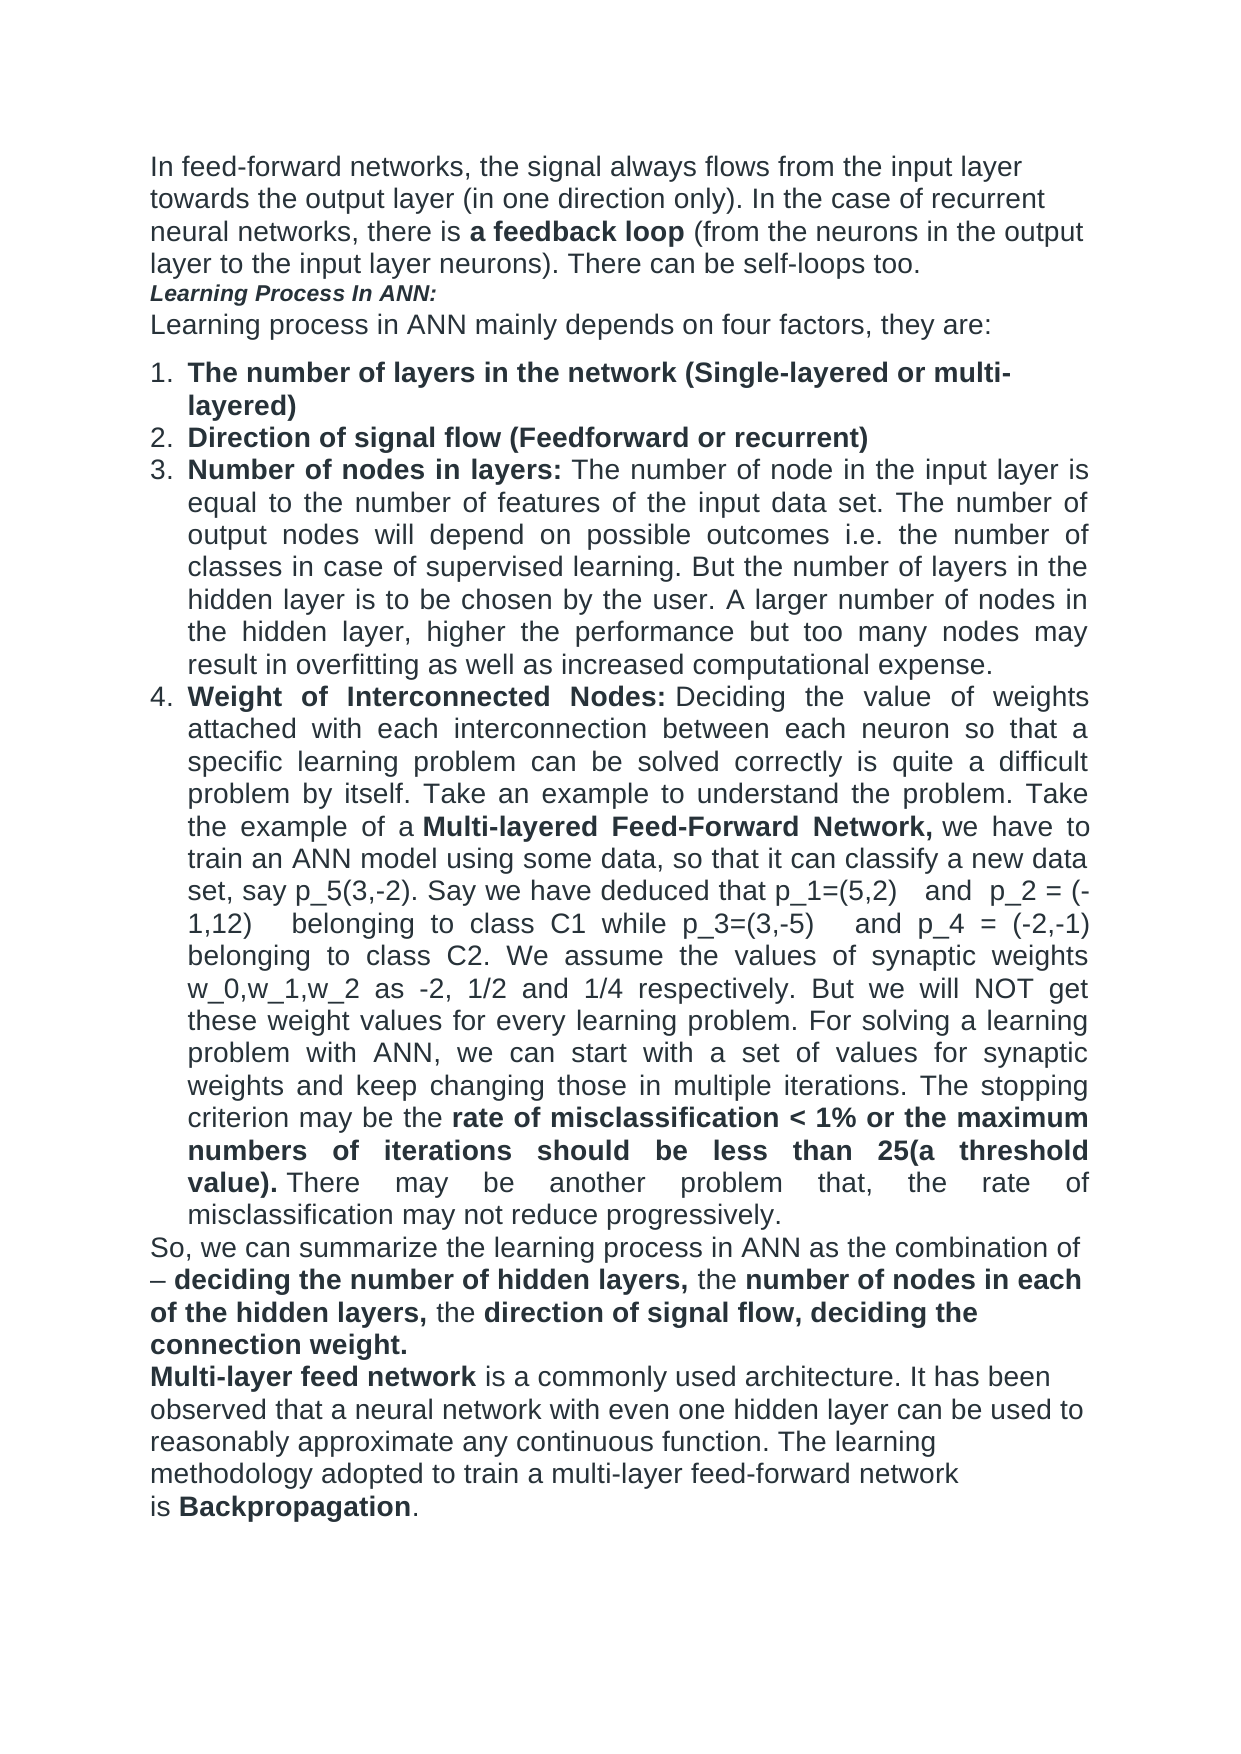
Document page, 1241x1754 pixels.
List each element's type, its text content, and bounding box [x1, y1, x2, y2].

text Learning process in ANN mainly depends on four factors, they are: [150, 308, 1090, 340]
list Weight of Interconnected Nodes: Deciding the value of weights attached with each interconnection between each neuron so that a specific learning problem can be solved correctly is quite a difficult problem by itself. Take an example to understand the problem. Take the example of a Multi-layered Feed-Forward Network, we have to train an ANN model using some data, so that it can classify a new data set, say p_5(3,-2). Say we have deduced that p_1=(5,2) and p_2 = (-1,12) belonging to class C1 while p_3=(3,-5) and p_4 = (-2,-1) belonging to class C2. We assume the values of synaptic weights w_0,w_1,w_2 as -2, 1/2 and 1/4 respectively. But we will NOT get these weight values for every learning problem. For solving a learning problem with ANN, we can start with a set of values for synaptic weights and keep changing those in multiple iterations. The stopping criterion may be the rate of misclassification < 1% or the maximum numbers of iterations should be less than 25(a threshold value). There may be another problem that, the rate of misclassification may not reduce progressively. [150, 680, 1090, 1231]
subtitle Learning Process In ANN: [150, 279, 1090, 306]
text So, we can summarize the learning process in ANN as the combination of – deciding the number of hidden layers, the number of nodes in each of the hidden layers, the direction of signal flow, deciding the connection weight. [150, 1231, 1090, 1360]
list The number of layers in the network (Single-layered or multi-layered) [150, 356, 1090, 421]
text In feed-forward networks, the signal always flows from the input layer towards the output layer (in one direction only). In the case of recurrent neural networks, there is a feedback loop (from the neurons in the output layer to the input layer neurons). There can be self-loops too. [150, 150, 1090, 279]
text Multi-layer feed network is a commonly used architecture. It has been observed that a neural network with even one hidden layer can be used to reasonably approximate any continuous function. The learning methodology adopted to train a multi-layer feed-forward network is Backpropagation. [150, 1360, 1090, 1522]
list Direction of signal flow (Feedforward or recurrent) [150, 421, 1090, 453]
list Number of nodes in layers: The number of node in the input layer is equal to the number of features of the input data set. The number of output nodes will depend on possible outcomes i.e. the number of classes in case of supervised learning. But the number of layers in the hidden layer is to be chosen by the user. A larger number of nodes in the hidden layer, higher the performance but too many nodes may result in overfitting as well as increased computational expense. [150, 453, 1090, 680]
